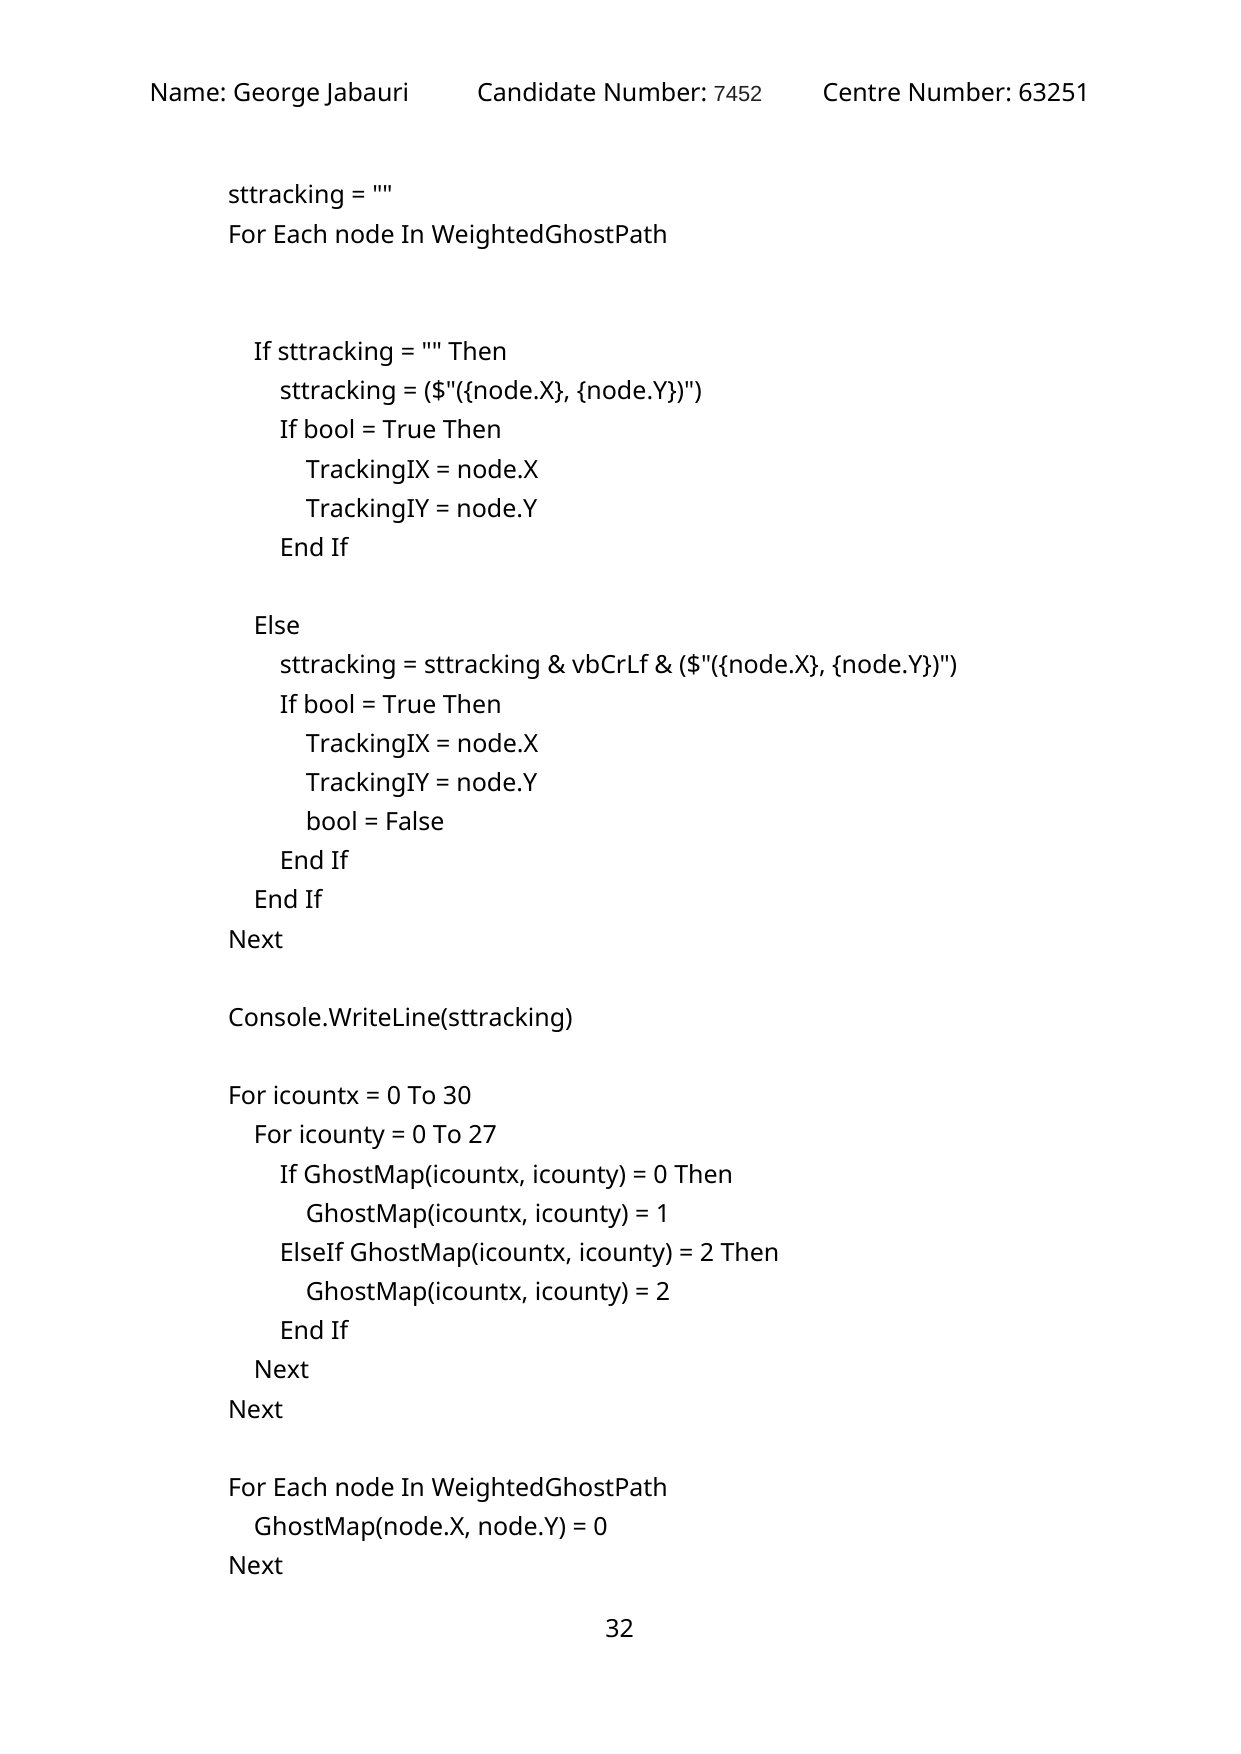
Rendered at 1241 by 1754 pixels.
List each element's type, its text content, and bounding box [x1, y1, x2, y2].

text GhostMap(icountx, icounty) = 2 [150, 1274, 1090, 1308]
text bool = False [150, 804, 1090, 838]
text Console.WriteLine(sttracking) [150, 1000, 1090, 1034]
text TrackingIX = node.X [150, 451, 1090, 485]
text TrackingIX = node.X [150, 726, 1090, 759]
text sttracking = sttracking & vbCrLf & ($"({node.X}, {node.Y})") [150, 647, 1090, 681]
text For icounty = 0 To 27 [150, 1117, 1090, 1151]
text If GhostMap(icountx, icounty) = 0 Then [150, 1156, 1090, 1190]
text For Each node In WeightedGhostPath [150, 1470, 1090, 1504]
text TrackingIY = node.Y [150, 765, 1090, 799]
text Next [150, 1352, 1090, 1386]
text End If [150, 882, 1090, 916]
text If sttracking = "" Then [150, 334, 1090, 368]
text ElseIf GhostMap(icountx, icounty) = 2 Then [150, 1235, 1090, 1269]
text TrackingIY = node.Y [150, 491, 1090, 524]
text sttracking = ($"({node.X}, {node.Y})") [150, 373, 1090, 407]
text If bool = True Then [150, 412, 1090, 446]
text GhostMap(icountx, icounty) = 1 [150, 1196, 1090, 1229]
text GhostMap(node.X, node.Y) = 0 [150, 1509, 1090, 1543]
text Next [150, 1548, 1090, 1582]
text End If [150, 843, 1090, 877]
text Next [150, 921, 1090, 955]
text For Each node In WeightedGhostPath [150, 216, 1090, 250]
text Next [150, 1391, 1090, 1425]
text Else [150, 608, 1090, 642]
text For icountx = 0 To 30 [150, 1078, 1090, 1112]
text sttracking = "" [150, 177, 1090, 211]
text End If [150, 530, 1090, 564]
text If bool = True Then [150, 686, 1090, 720]
text End If [150, 1313, 1090, 1347]
